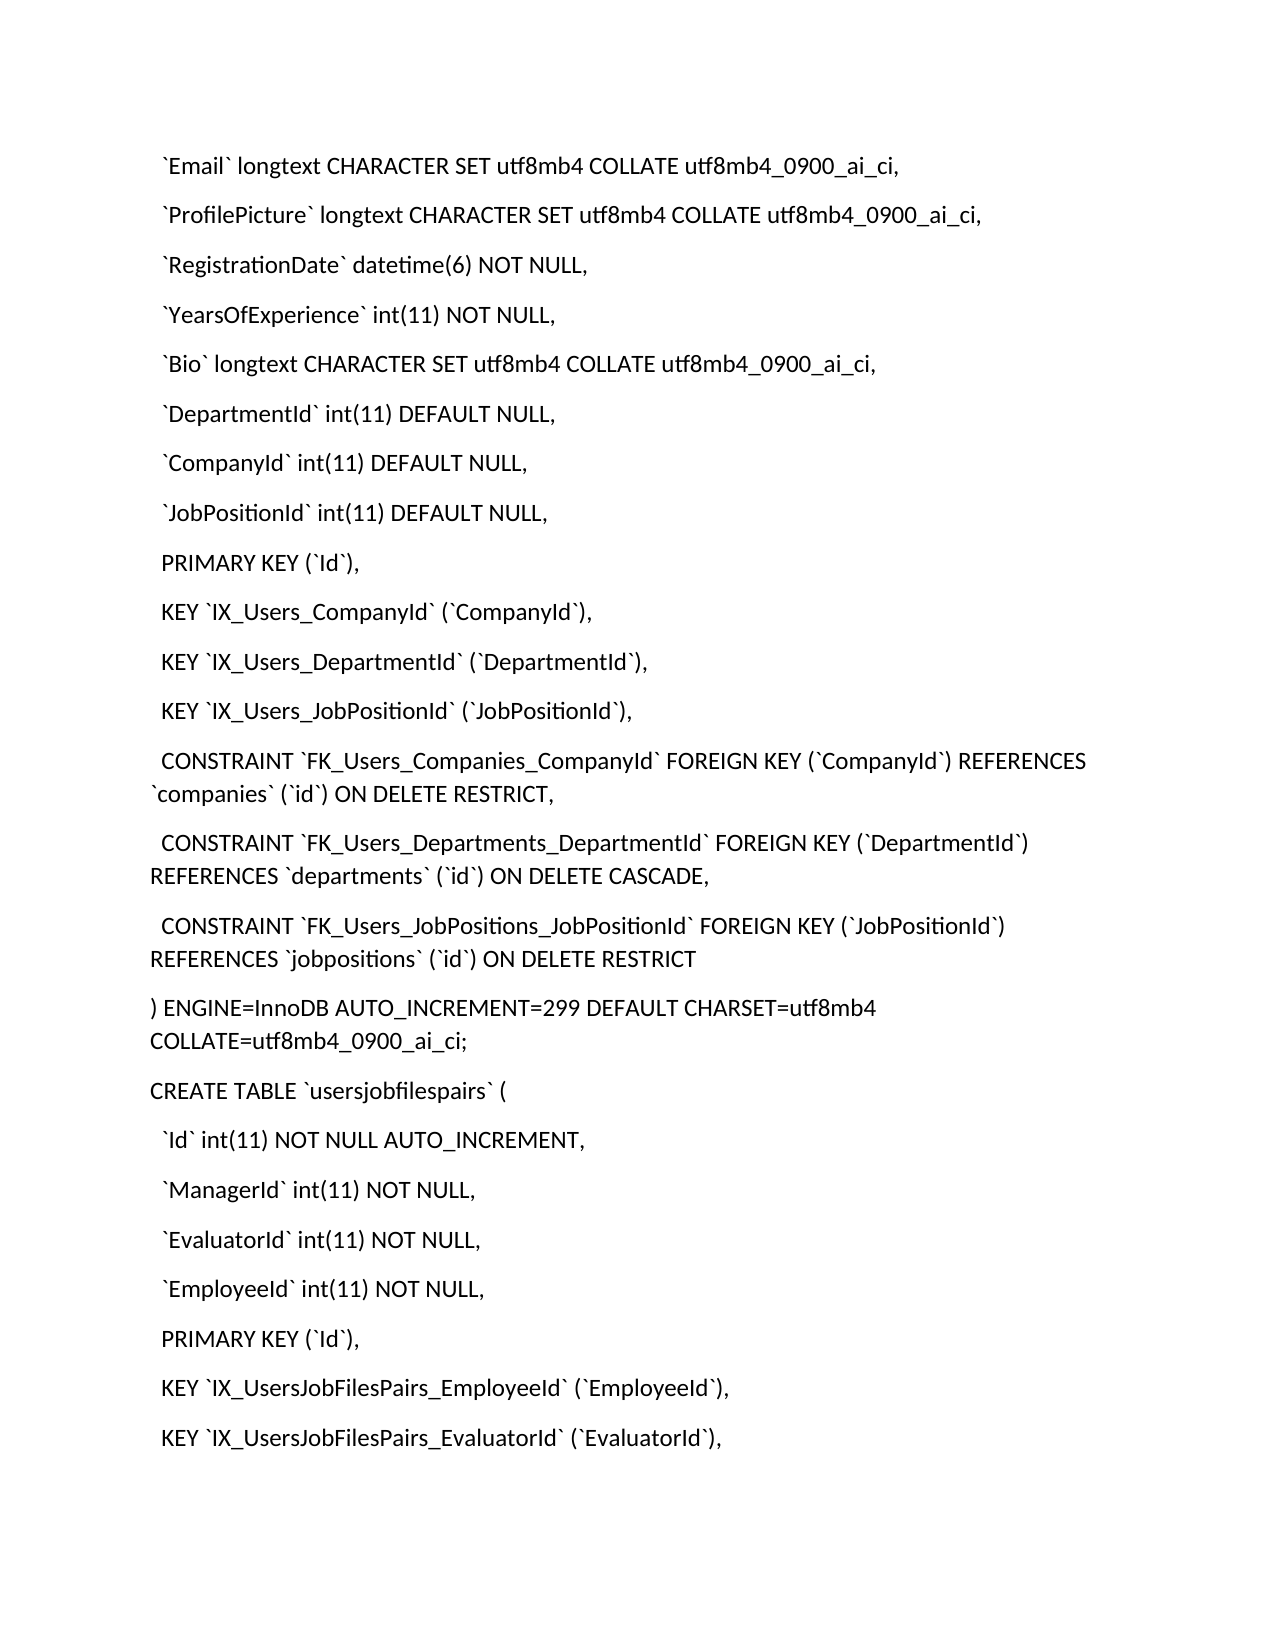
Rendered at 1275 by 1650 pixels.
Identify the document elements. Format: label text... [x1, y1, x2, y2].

text KEY `IX_Users_CompanyId` (`CompanyId`), [150, 596, 1125, 627]
text PRIMARY KEY (`Id`), [150, 547, 1125, 577]
text CONSTRAINT `FK_Users_JobPositions_JobPositionId` FOREIGN KEY (`JobPositionId`) REFERENCES `jobpositions` (`id`) ON DELETE RESTRICT [150, 910, 1125, 973]
text `ManagerId` int(11) NOT NULL, [150, 1174, 1125, 1205]
text CONSTRAINT `FK_Users_Departments_DepartmentId` FOREIGN KEY (`DepartmentId`) REFERENCES `departments` (`id`) ON DELETE CASCADE, [150, 827, 1125, 891]
text KEY `IX_Users_JobPositionId` (`JobPositionId`), [150, 695, 1125, 726]
text `Email` longtext CHARACTER SET utf8mb4 COLLATE utf8mb4_0900_ai_ci, [150, 150, 1125, 181]
text `EvaluatorId` int(11) NOT NULL, [150, 1224, 1125, 1254]
text KEY `IX_Users_DepartmentId` (`DepartmentId`), [150, 646, 1125, 676]
text KEY `IX_UsersJobFilesPairs_EvaluatorId` (`EvaluatorId`), [150, 1422, 1125, 1453]
text `YearsOfExperience` int(11) NOT NULL, [150, 299, 1125, 329]
text `JobPositionId` int(11) DEFAULT NULL, [150, 497, 1125, 528]
text `Bio` longtext CHARACTER SET utf8mb4 COLLATE utf8mb4_0900_ai_ci, [150, 348, 1125, 379]
text CREATE TABLE `usersjobfilespairs` ( [150, 1075, 1125, 1106]
text `CompanyId` int(11) DEFAULT NULL, [150, 447, 1125, 478]
text `Id` int(11) NOT NULL AUTO_INCREMENT, [150, 1124, 1125, 1155]
text KEY `IX_UsersJobFilesPairs_EmployeeId` (`EmployeeId`), [150, 1372, 1125, 1403]
text `EmployeeId` int(11) NOT NULL, [150, 1273, 1125, 1304]
text `DepartmentId` int(11) DEFAULT NULL, [150, 398, 1125, 428]
text CONSTRAINT `FK_Users_Companies_CompanyId` FOREIGN KEY (`CompanyId`) REFERENCES `companies` (`id`) ON DELETE RESTRICT, [150, 745, 1125, 808]
text `ProfilePicture` longtext CHARACTER SET utf8mb4 COLLATE utf8mb4_0900_ai_ci, [150, 199, 1125, 230]
text `RegistrationDate` datetime(6) NOT NULL, [150, 249, 1125, 280]
text PRIMARY KEY (`Id`), [150, 1323, 1125, 1353]
text ) ENGINE=InnoDB AUTO_INCREMENT=299 DEFAULT CHARSET=utf8mb4 COLLATE=utf8mb4_0900_ai_ci; [150, 992, 1125, 1056]
